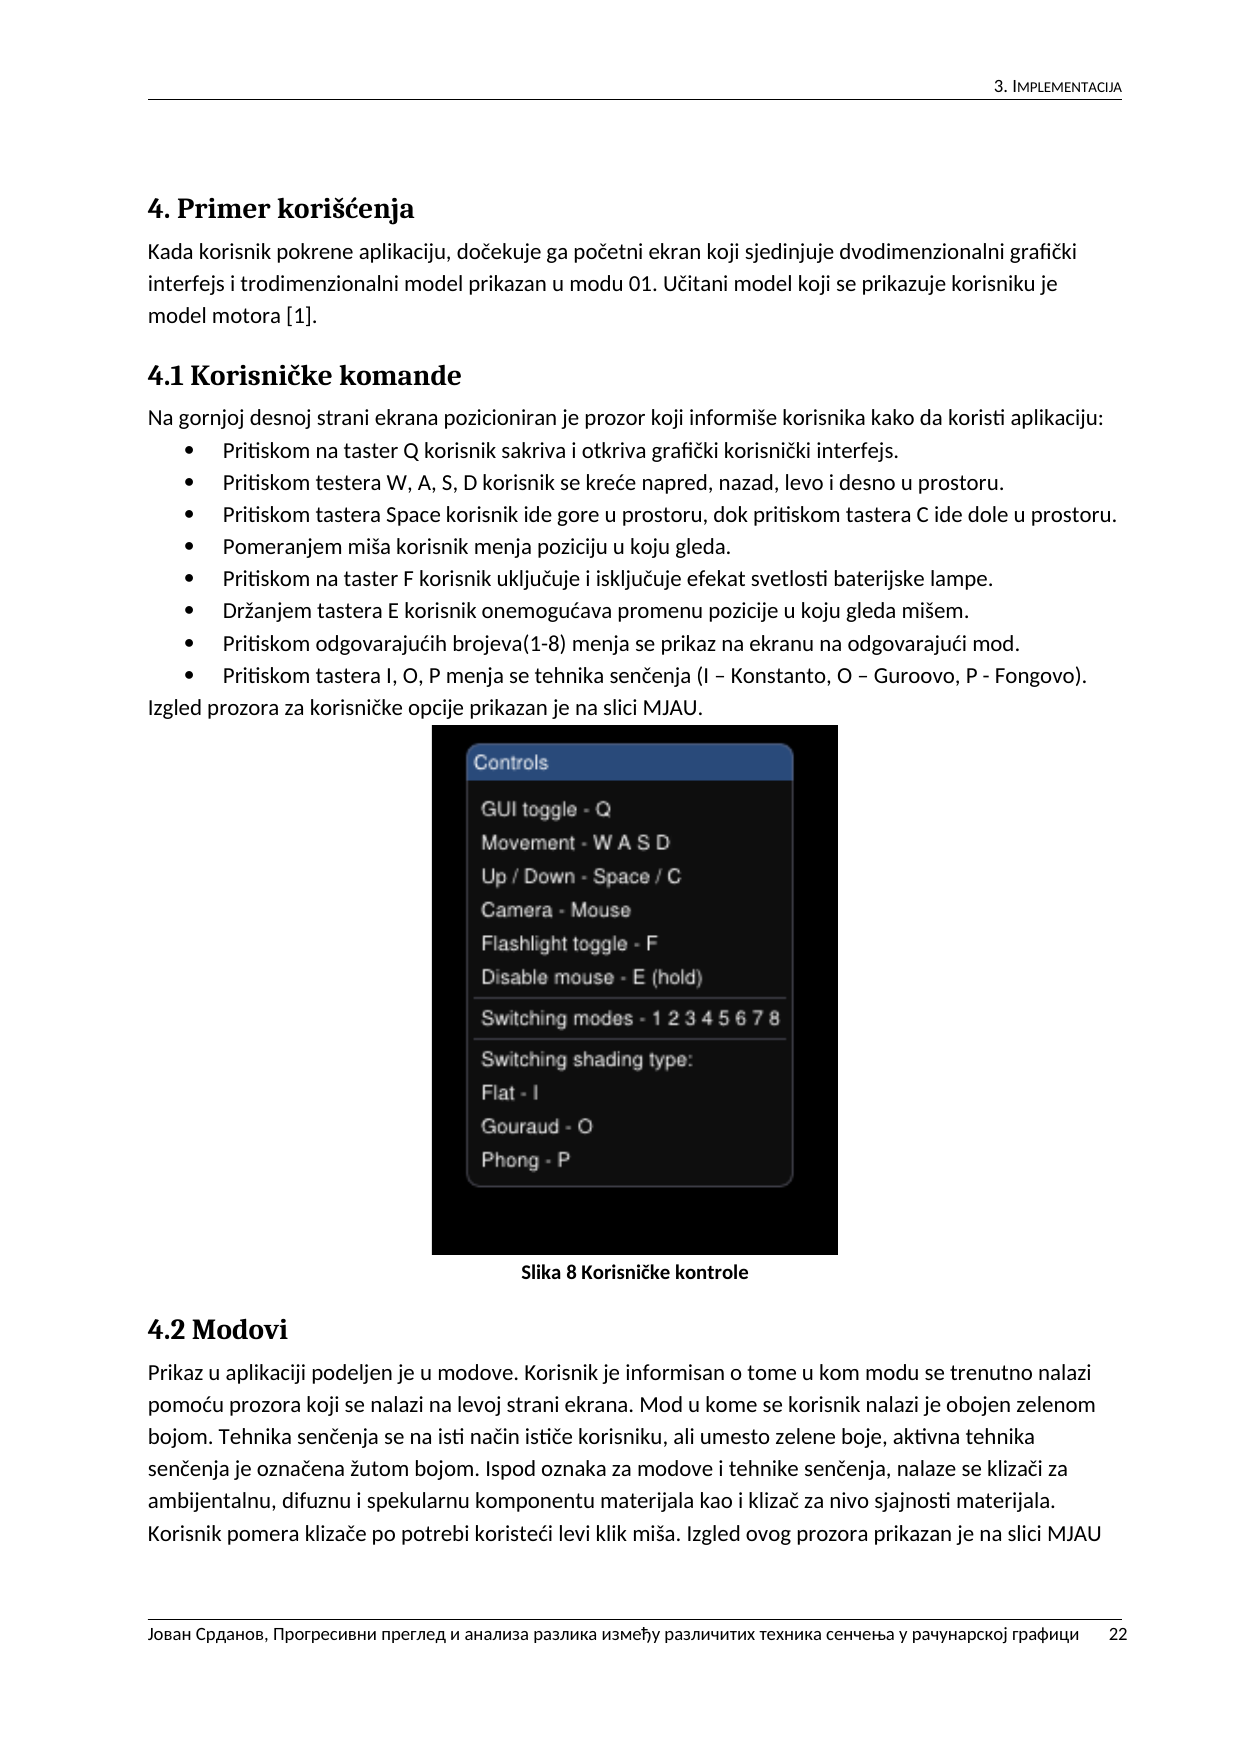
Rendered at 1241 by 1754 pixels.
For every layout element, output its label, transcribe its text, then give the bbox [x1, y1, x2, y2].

list Pritiskom na taster F korisnik uključuje i isključuje efekat svetlosti baterijske lampe. [185, 564, 1122, 592]
list Pritiskom tastera I, O, P menja se tehnika senčenja (I – Konstanto, O – Guroovo, P - Fongovo). [185, 661, 1122, 689]
subtitle 4.1 Korisničke komande [148, 359, 1122, 392]
text Kada korisnik pokrene aplikaciju, dočekuje ga početni ekran koji sjedinjuje dvodimenzionalni grafički interfejs i trodimenzionalni model prikazan u modu 01. Učitani model koji se prikazuje korisniku je model motora [1]. [148, 237, 1122, 329]
text Slika 8 Korisničke kontrole [148, 1259, 1122, 1284]
list Držanjem tastera E korisnik onemogućava promenu pozicije u koju gleda mišem. [185, 597, 1122, 625]
text Izgled prozora za korisničke opcije prikazan je na slici MJAU. [148, 693, 1122, 721]
list Pritiskom testera W, A, S, D korisnik se kreće napred, nazad, levo i desno u prostoru. [185, 468, 1122, 496]
list Pritiskom odgovarajućih brojeva(1-8) menja se prikaz na ekranu na odgovarajući mod. [185, 629, 1122, 657]
text Na gornjoj desnoj strani ekrana pozicioniran je prozor koji informiše korisnika kako da koristi aplikaciju: [148, 403, 1122, 432]
subtitle 4.2 Modovi [148, 1313, 1122, 1347]
subtitle 4. Primer korišćenja [148, 192, 1122, 226]
picture [431, 725, 838, 1255]
list Pomeranjem miša korisnik menja poziciju u koju gleda. [185, 532, 1122, 560]
text Prikaz u aplikaciji podeljen je u modove. Korisnik je informisan o tome u kom modu se trenutno nalazi pomoću prozora koji se nalazi na levoj strani ekrana. Mod u kome se korisnik nalazi je obojen zelenom bojom. Tehnika senčenja se na isti način ističe korisniku, ali umesto zelene boje, aktivna tehnika senčenja je označena žutom bojom. Ispod oznaka za modove i tehnike senčenja, nalaze se klizači za ambijentalnu, difuznu i spekularnu komponentu materijala kao i klizač za nivo sjajnosti materijala. Korisnik pomera klizače po potrebi koristeći levi klik miša. Izgled ovog prozora prikazan je na slici MJAU [148, 1358, 1122, 1547]
list Pritiskom na taster Q korisnik sakriva i otkriva grafički korisnički interfejs. [185, 436, 1122, 464]
list Pritiskom tastera Space korisnik ide gore u prostoru, dok pritiskom tastera C ide dole u prostoru. [185, 500, 1122, 528]
